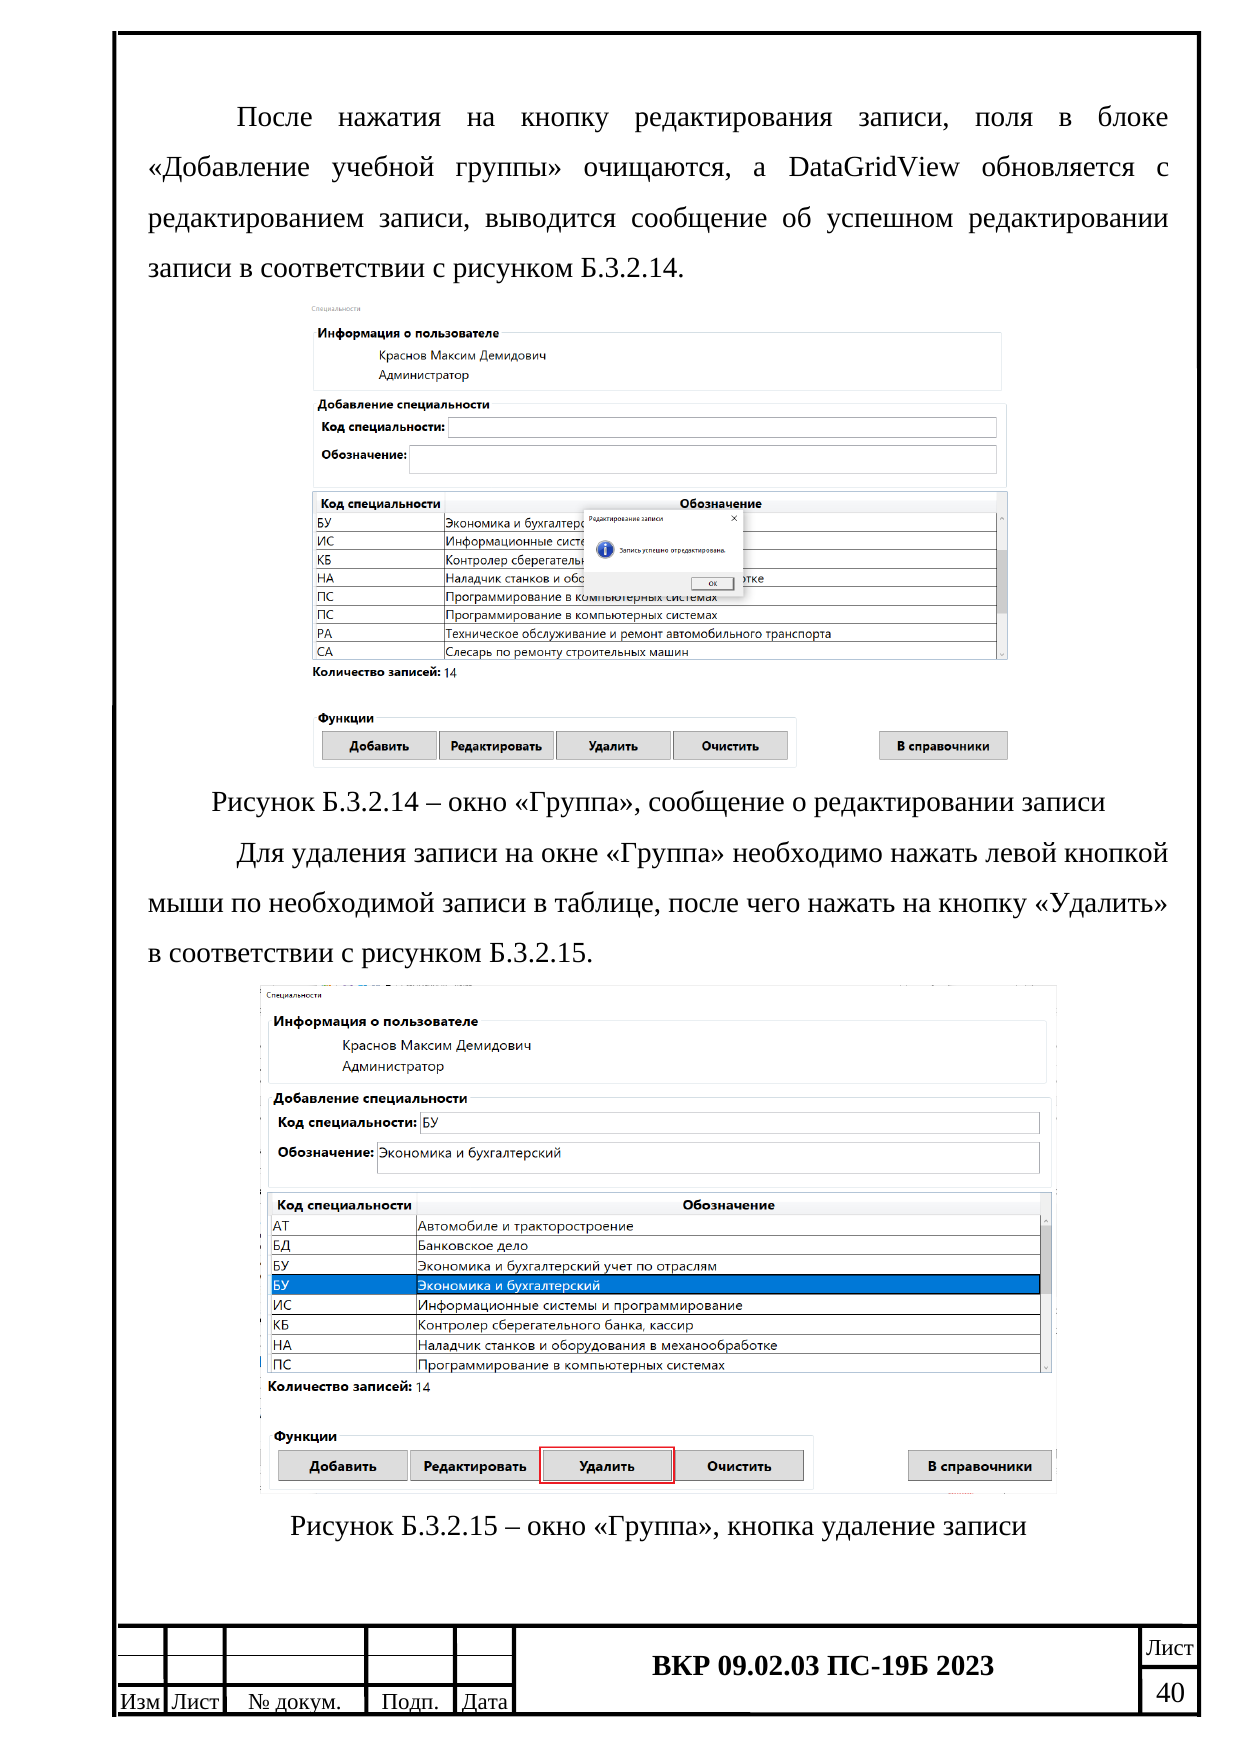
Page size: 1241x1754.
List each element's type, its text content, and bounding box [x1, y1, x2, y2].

picture [260, 985, 1057, 1494]
picture [307, 300, 1010, 770]
text Для удаления записи на окне «Группа» необходимо нажать левой кнопкой мыши по необходимой записи в таблице, после чего нажать на кнопку «Удалить» в соответствии с рисунком Б.3.2.15. [148, 835, 1169, 969]
text После нажатия на кнопку редактирования записи, поля в блоке «Добавление учебной группы» очищаются, а DataGridView обновляется с редактированием записи, выводится сообщение об успешном редактировании записи в соответствии с рисунком Б.3.2.14. [148, 99, 1169, 283]
text Рисунок Б.3.2.15 – окно «Группа», кнопка удаление записи [148, 1508, 1169, 1541]
text Рисунок Б.3.2.14 – окно «Группа», сообщение о редактировании записи [148, 784, 1169, 818]
